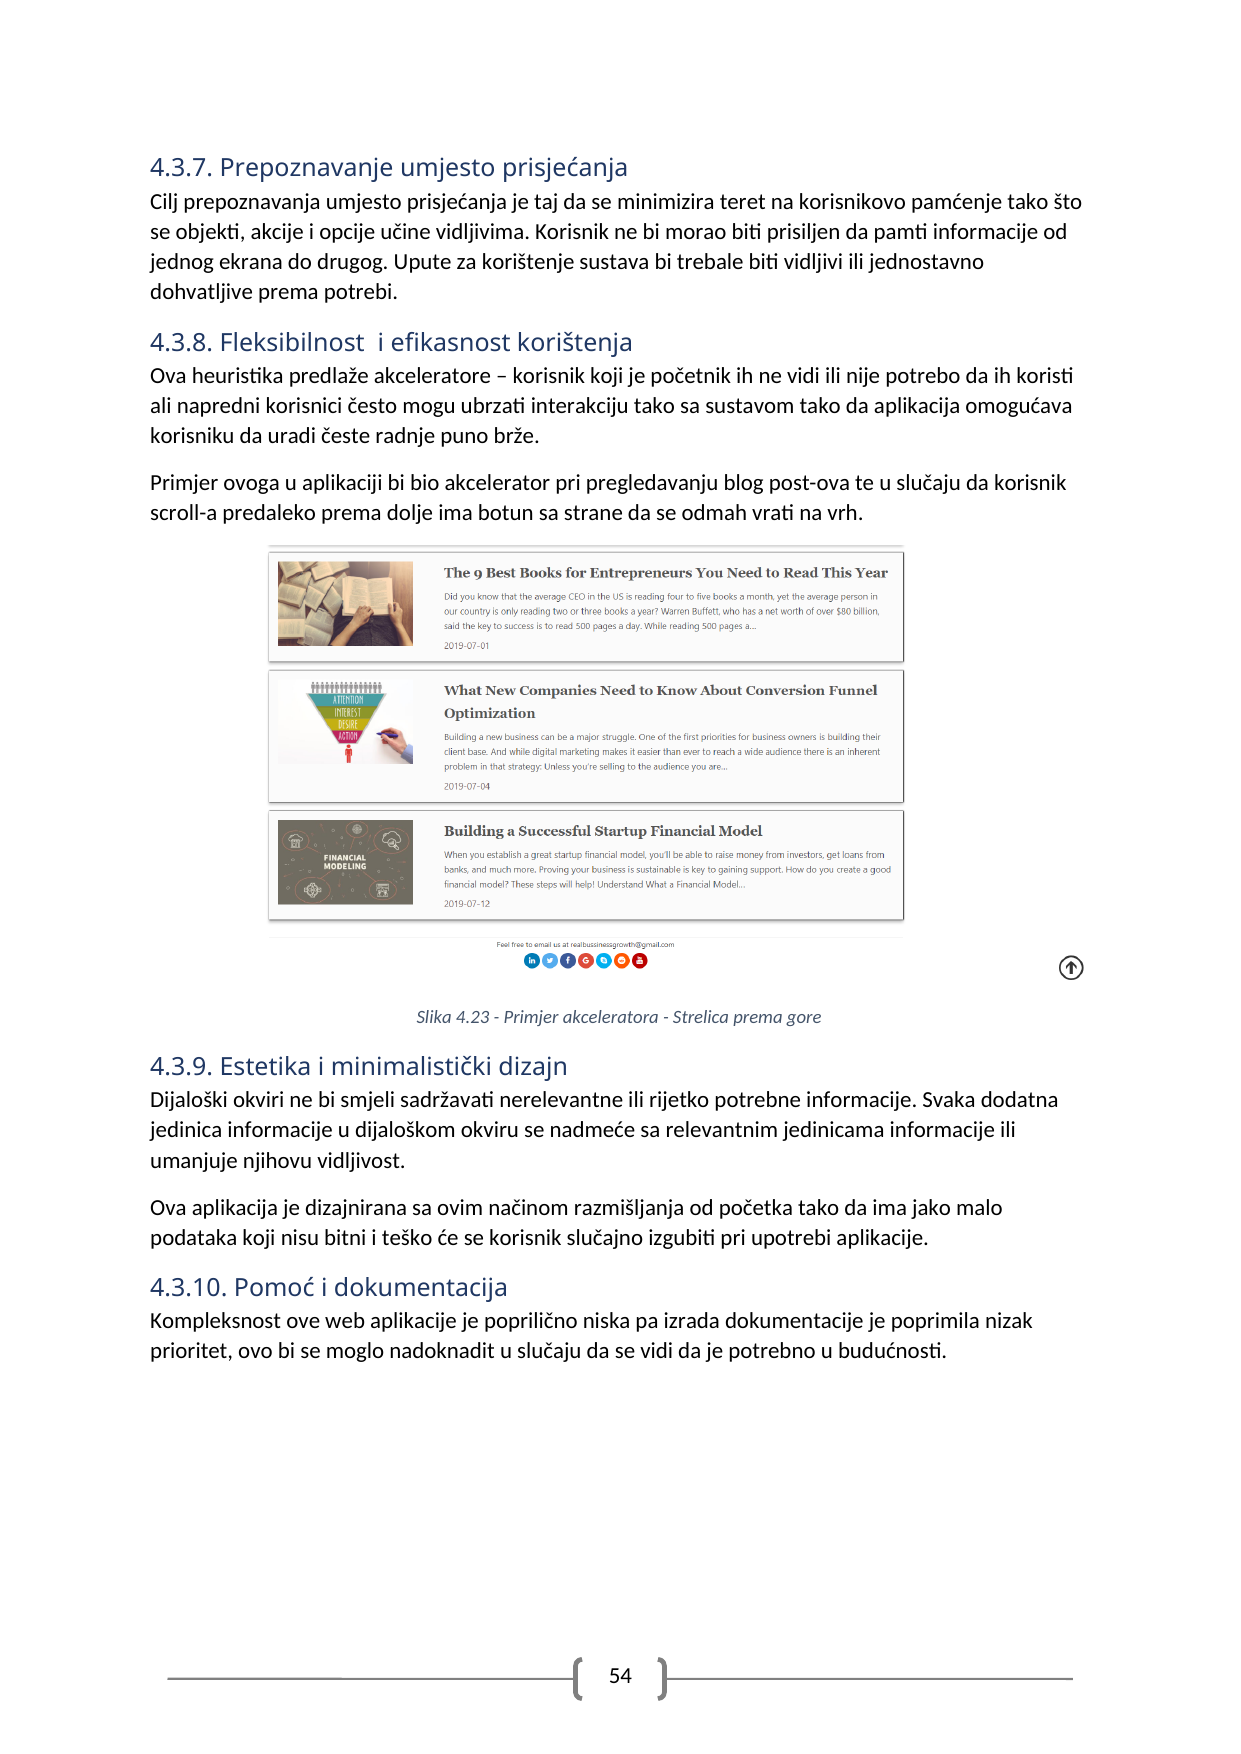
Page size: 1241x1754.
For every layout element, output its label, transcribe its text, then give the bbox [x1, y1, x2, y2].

text Cilj prepoznavanja umjesto prisjećanja je taj da se minimizira teret na korisnikovo pamćenje tako što se objekti, akcije i opcije učine vidljivima. Korisnik ne bi morao biti prisiljen da pamti informacije od jednog ekrana do drugog. Upute za korištenje sustava bi trebale biti vidljivi ili jednostavno dohvatljive prema potrebi. [150, 187, 1090, 305]
text Primjer ovoga u aplikaciji bi bio akcelerator pri pregledavanju blog post-ova te u slučaju da korisnik scroll-a predaleko prema dolje ima botun sa strane da se odmah vrati na vrh. [150, 468, 1090, 527]
text Ova heuristika predlaže akceleratore – korisnik koji je početnik ih ne vidi ili nije potrebo da ih koristi ali napredni korisnici često mogu ubrzati interakciju tako sa sustavom tako da aplikacija omogućava korisniku da uradi česte radnje puno brže. [150, 361, 1090, 449]
text Ova aplikacija je dizajnirana sa ovim načinom razmišljanja od početka tako da ima jako malo podataka koji nisu bitni i teško će se korisnik slučajno izgubiti pri upotrebi aplikacije. [150, 1193, 1090, 1251]
picture [150, 545, 1091, 986]
text Dijaloški okviri ne bi smjeli sadržavati nerelevantne ili rijetko potrebne informacije. Svaka dodatna jedinica informacije u dijaloškom okviru se nadmeće sa relevantnim jedinicama informacije ili umanjuje njihovu vidljivost. [150, 1085, 1090, 1174]
subtitle 4.3.8. Fleksibilnost i efikasnost korištenja [150, 324, 1090, 358]
subtitle 4.3.7. Prepoznavanje umjesto prisjećanja [150, 150, 1090, 184]
subtitle 4.3.10. Pomoć i dokumentacija [150, 1270, 1090, 1304]
text Kompleksnost ove web aplikacije je poprilično niska pa izrada dokumentacije je poprimila nizak prioritet, ovo bi se moglo nadoknadit u slučaju da se vidi da je potrebno u budućnosti. [150, 1306, 1090, 1365]
subtitle 4.3.9. Estetika i minimalistički dizajn [150, 1048, 1090, 1083]
